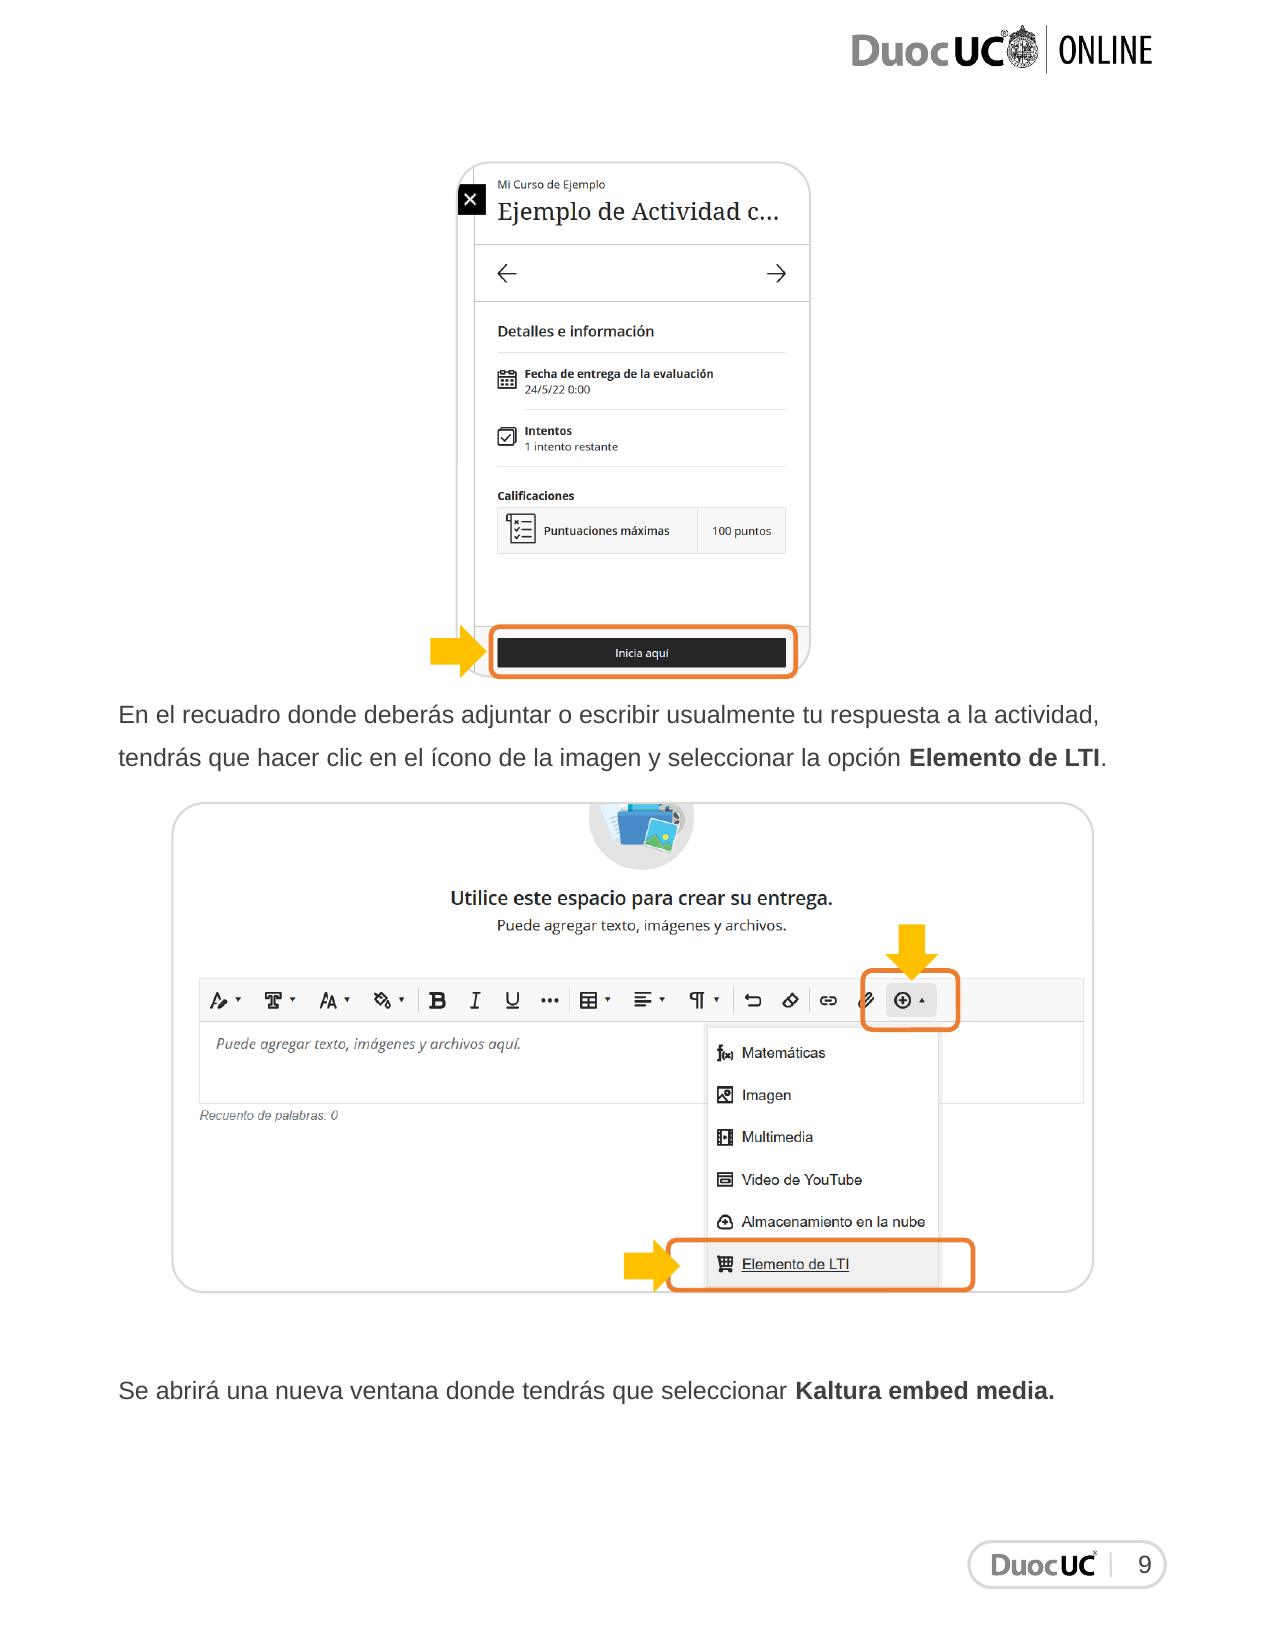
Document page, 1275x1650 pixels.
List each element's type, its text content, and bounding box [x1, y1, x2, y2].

picture [174, 805, 1092, 1291]
picture [832, 0, 1172, 92]
picture [671, 1243, 970, 1287]
picture [494, 630, 793, 674]
picture [978, 1544, 1111, 1586]
text En el recuadro donde deberás adjuntar o escribir usualmente tu respuesta a la actividad, tendrás que hacer clic en el ícono de la imagen y seleccionar la opción Elemento de LTI. [118, 700, 1152, 772]
picture [657, 1283, 670, 1291]
picture [458, 164, 808, 675]
text Se abrirá una nueva ventana donde tendrás que seleccionar Kaltura embed media. [118, 1376, 1152, 1404]
picture [978, 1586, 989, 1590]
